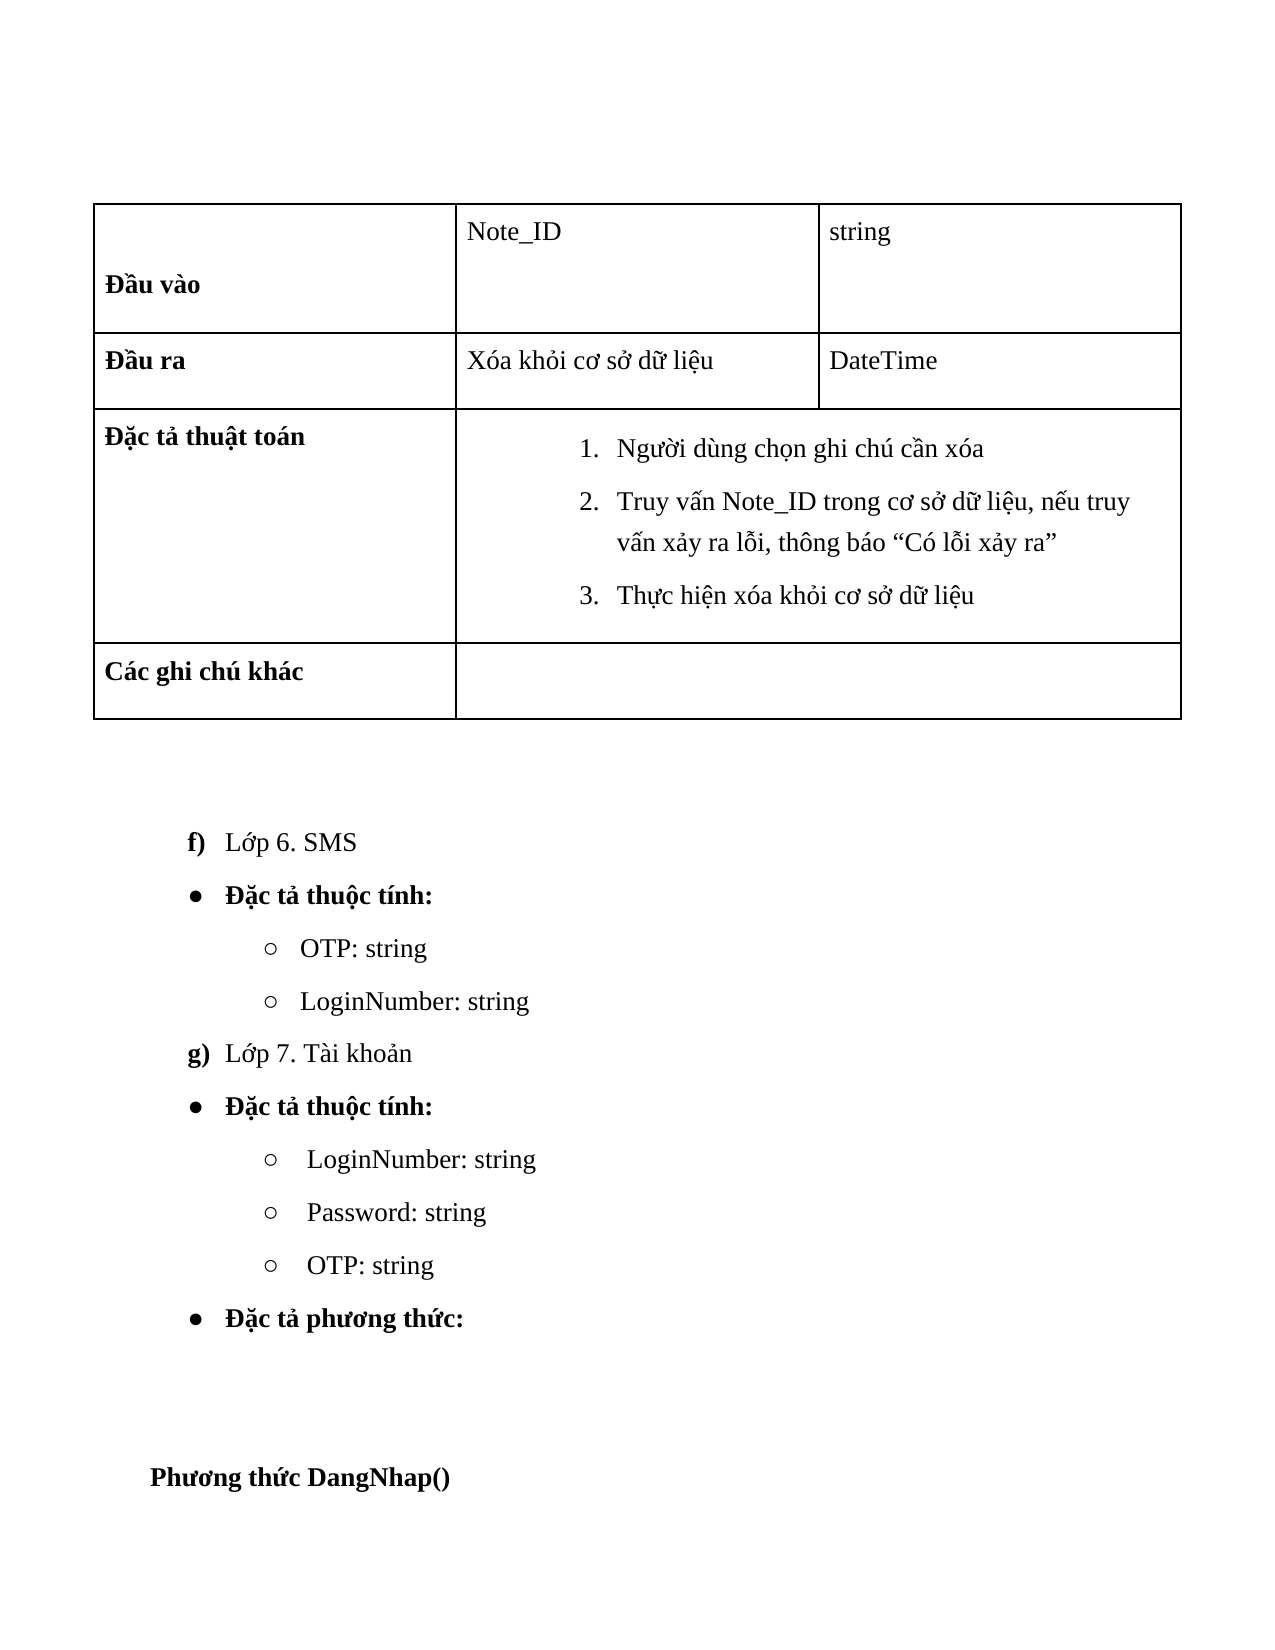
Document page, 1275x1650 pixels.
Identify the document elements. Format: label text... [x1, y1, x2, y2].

list Password: string [262, 1196, 1125, 1227]
list Đặc tả thuộc tính: [187, 1090, 1125, 1122]
subtitle Lớp 6. SMS [187, 826, 1125, 857]
list Đặc tả phương thức: [187, 1302, 1125, 1333]
subtitle Lớp 7. Tài khoản [187, 1037, 1125, 1069]
table_cell [457, 644, 1180, 718]
table_cell Đầu ra [95, 334, 455, 407]
text Phương thức DangNhap() [150, 1461, 1125, 1492]
table_cell Người dùng chọn ghi chú cần xóa Truy vấn Note_ID trong cơ sở dữ liệu, nếu truy vấn xảy ra lỗi, thông báo “Có lỗi xảy ra” Thực hiện xóa khỏi cơ sở dữ liệu [457, 410, 1180, 642]
table_header string [820, 205, 1180, 332]
list OTP: string [262, 932, 1125, 963]
table_cell Các ghi chú khác [95, 644, 455, 718]
list Đặc tả thuộc tính: [187, 879, 1125, 910]
table_cell Đặc tả thuật toán [95, 410, 455, 642]
table_header Note_ID [457, 205, 818, 332]
list LoginNumber: string [262, 1143, 1125, 1174]
list LoginNumber: string [262, 984, 1125, 1016]
table_cell DateTime [820, 334, 1180, 407]
table_header Đầu vào [95, 205, 455, 332]
list OTP: string [262, 1249, 1125, 1280]
table_cell Xóa khỏi cơ sở dữ liệu [457, 334, 818, 407]
